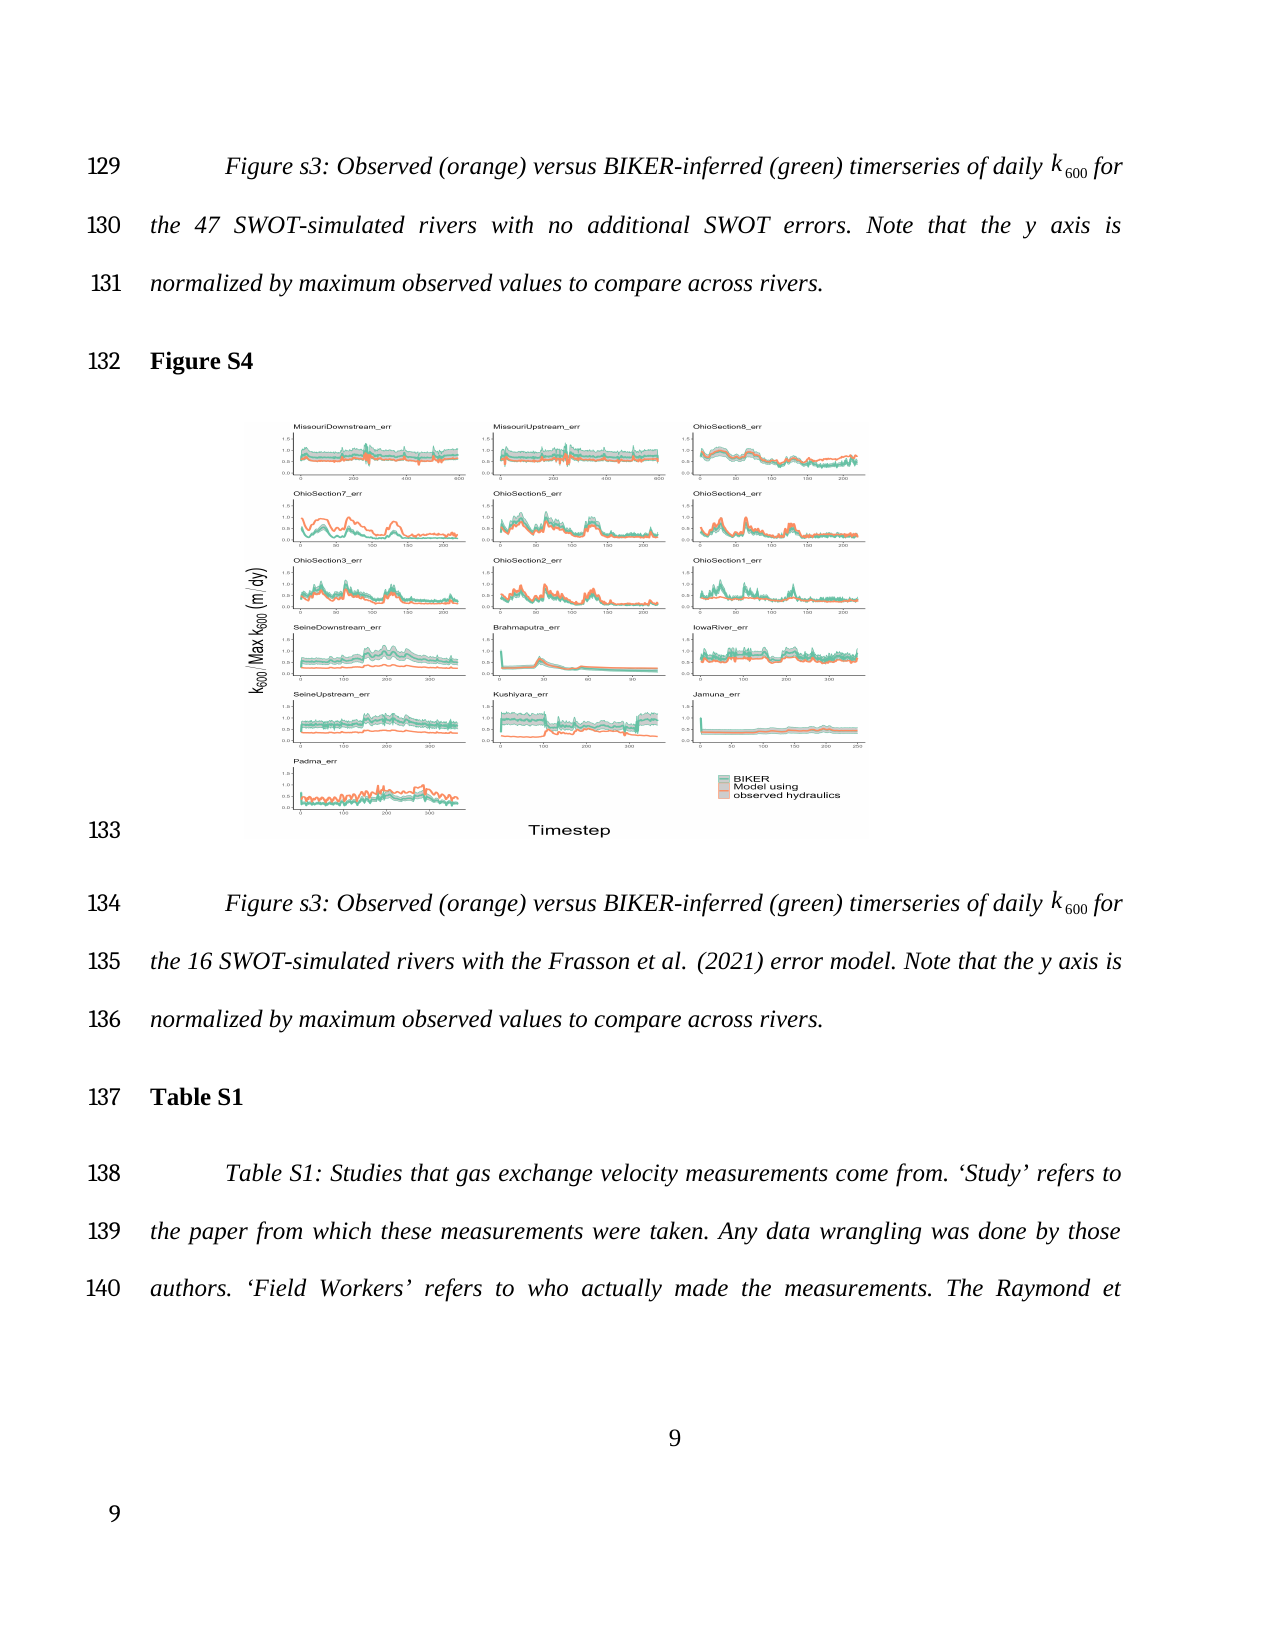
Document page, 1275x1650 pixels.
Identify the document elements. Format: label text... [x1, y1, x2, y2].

subtitle Figure S4 [150, 346, 1125, 375]
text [150, 1158, 1125, 1302]
subtitle Table S1 [150, 1082, 1125, 1111]
text Figure s3: Observed (orange) versus BIKER-inferred (green) timerseries of daily for the 16 SWOT-simulated rivers with the Frasson et al. (2021) error model. Note that the y axis is normalized by maximum observed values to compare across rivers. [150, 886, 1125, 1033]
text Figure s3: Observed (orange) versus BIKER-inferred (green) timerseries of daily for the 47 SWOT-simulated rivers with no additional SWOT errors. Note that the y axis is normalized by maximum observed values to compare across rivers. [150, 150, 1125, 296]
picture [243, 422, 869, 839]
